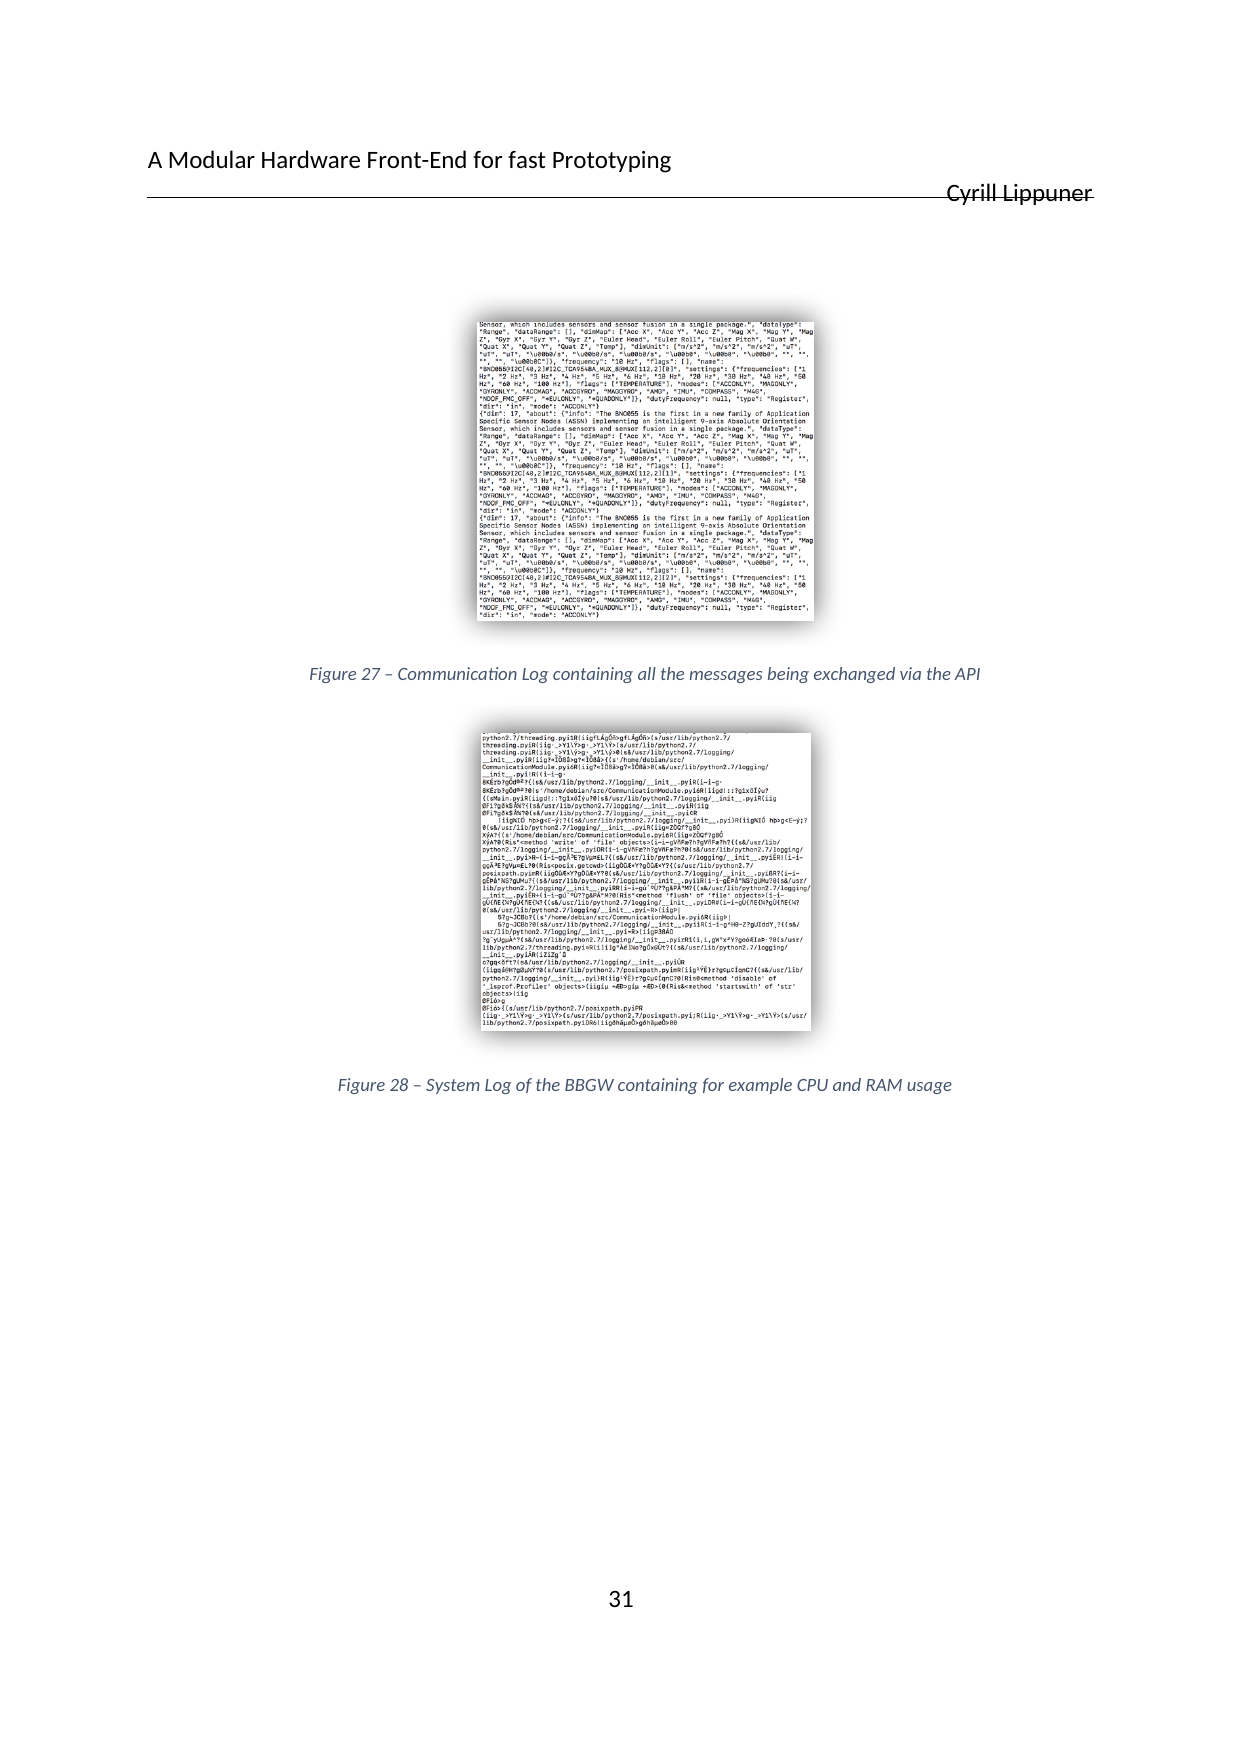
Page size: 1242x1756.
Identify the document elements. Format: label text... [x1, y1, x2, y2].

picture [481, 733, 811, 1031]
picture [477, 322, 814, 621]
text Figure 28 – System Log of the BBGW containing for example CPU and RAM usage [148, 1073, 1144, 1096]
text Figure 27 – Communication Log containing all the messages being exchanged via the API [148, 662, 1144, 685]
